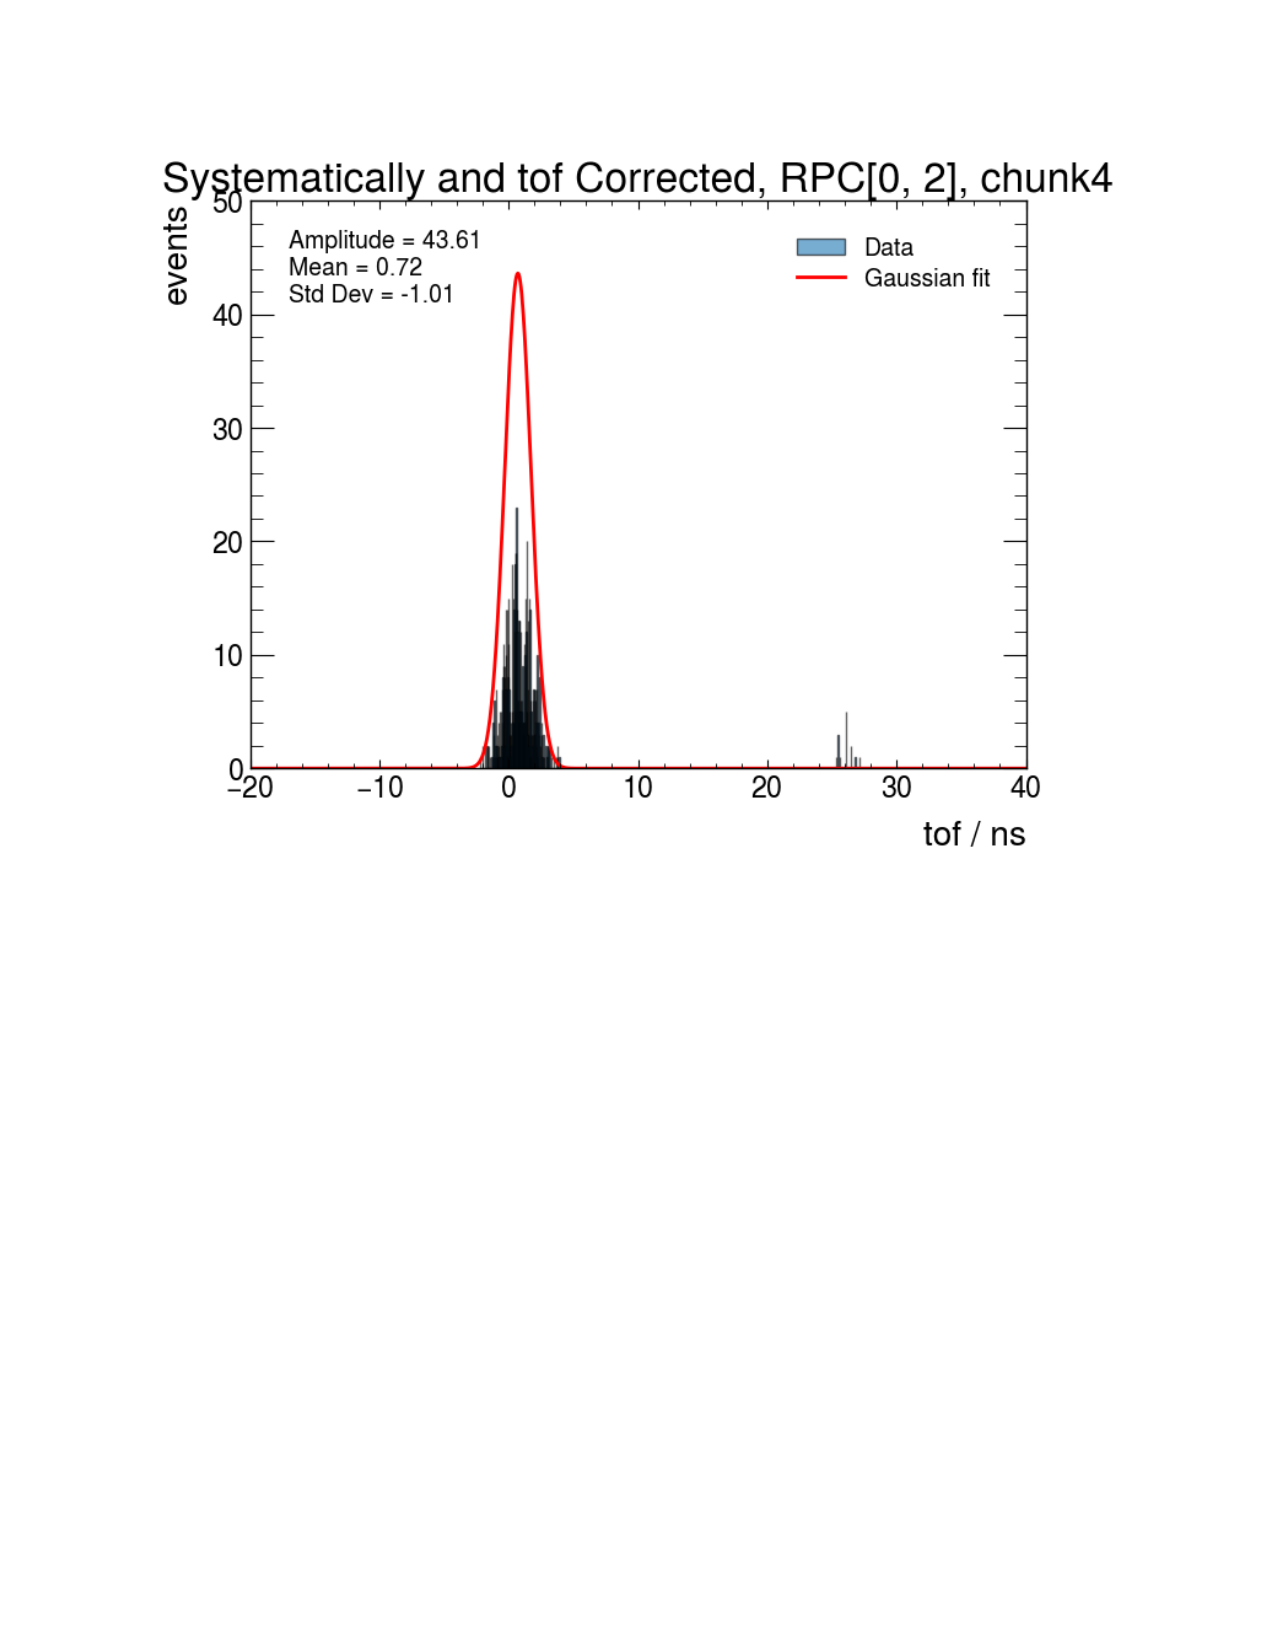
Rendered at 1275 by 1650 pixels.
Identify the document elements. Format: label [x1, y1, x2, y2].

picture [150, 150, 1125, 864]
